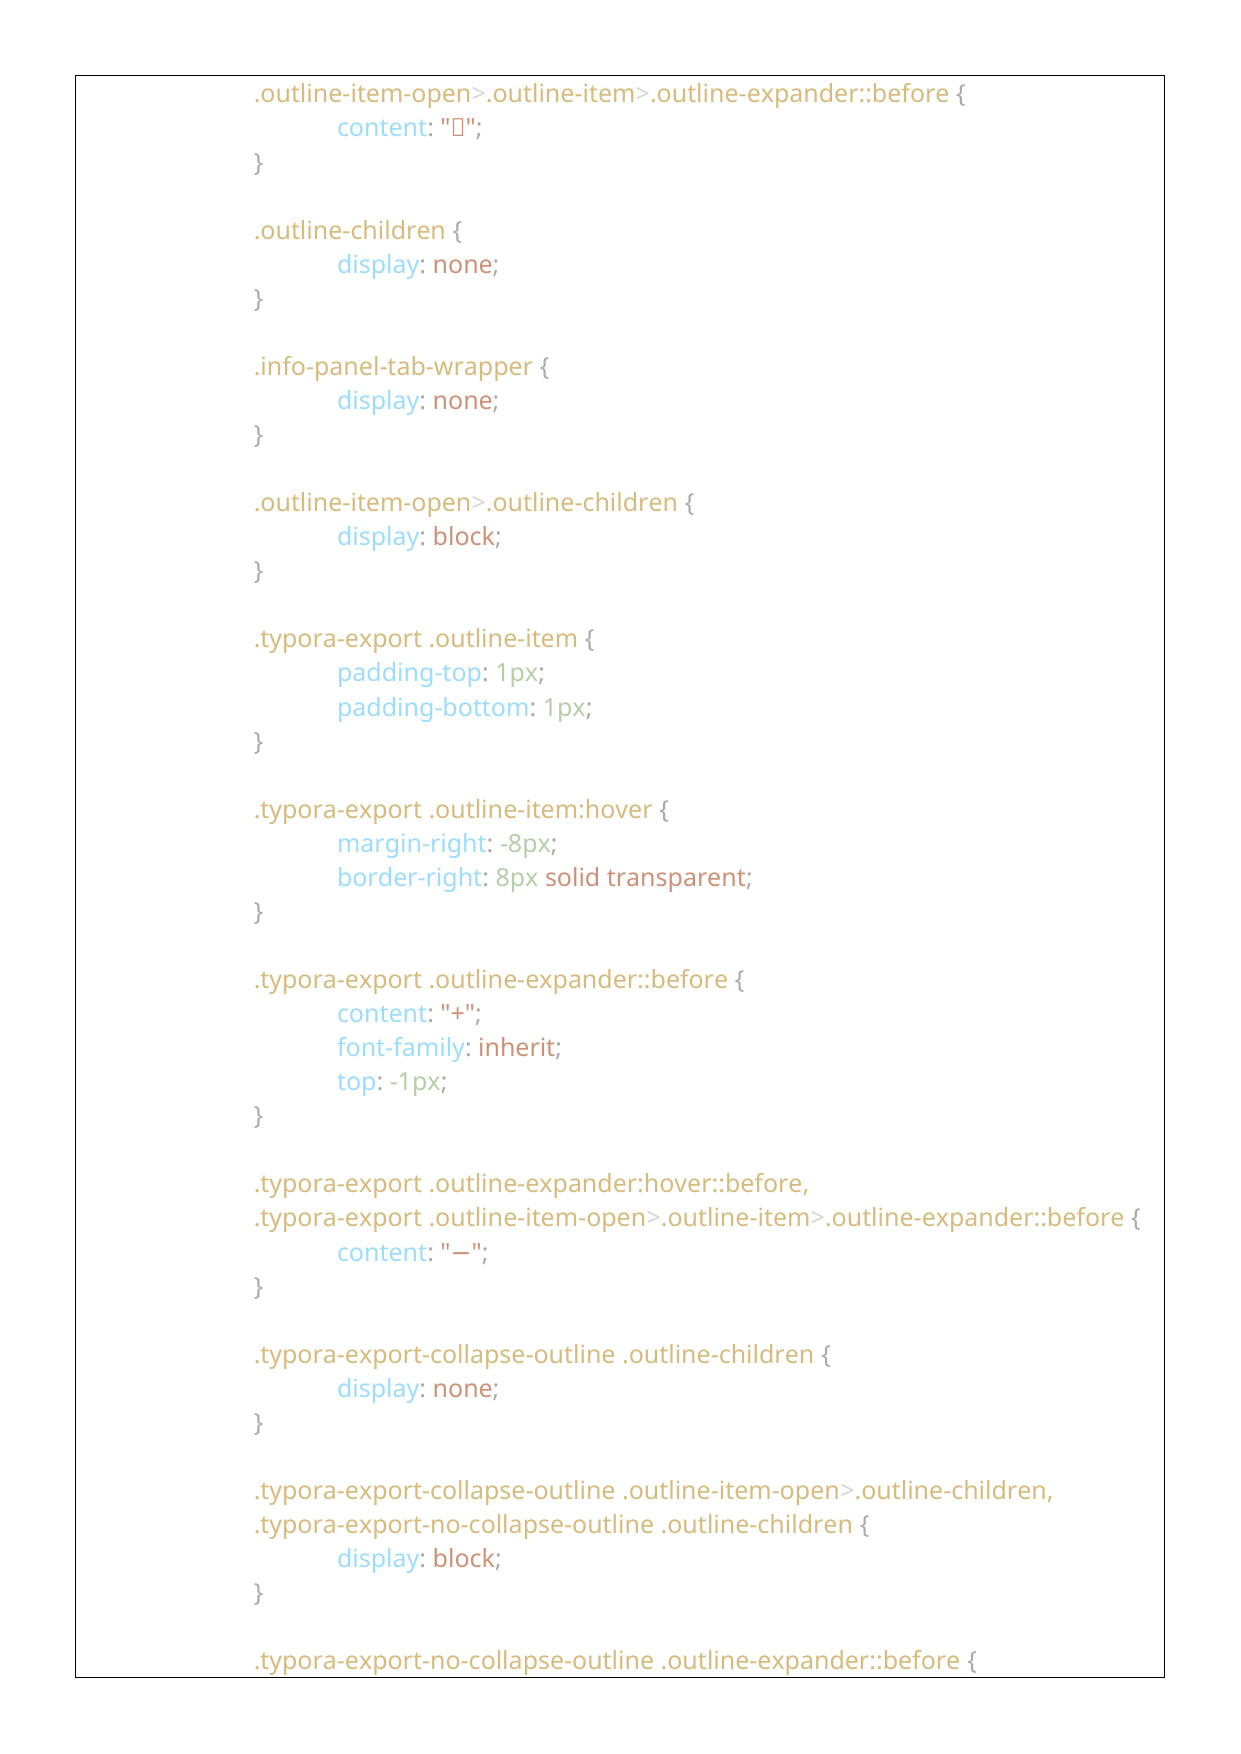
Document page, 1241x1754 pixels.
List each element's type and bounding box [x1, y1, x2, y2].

table_cell [76, 76, 1164, 1677]
